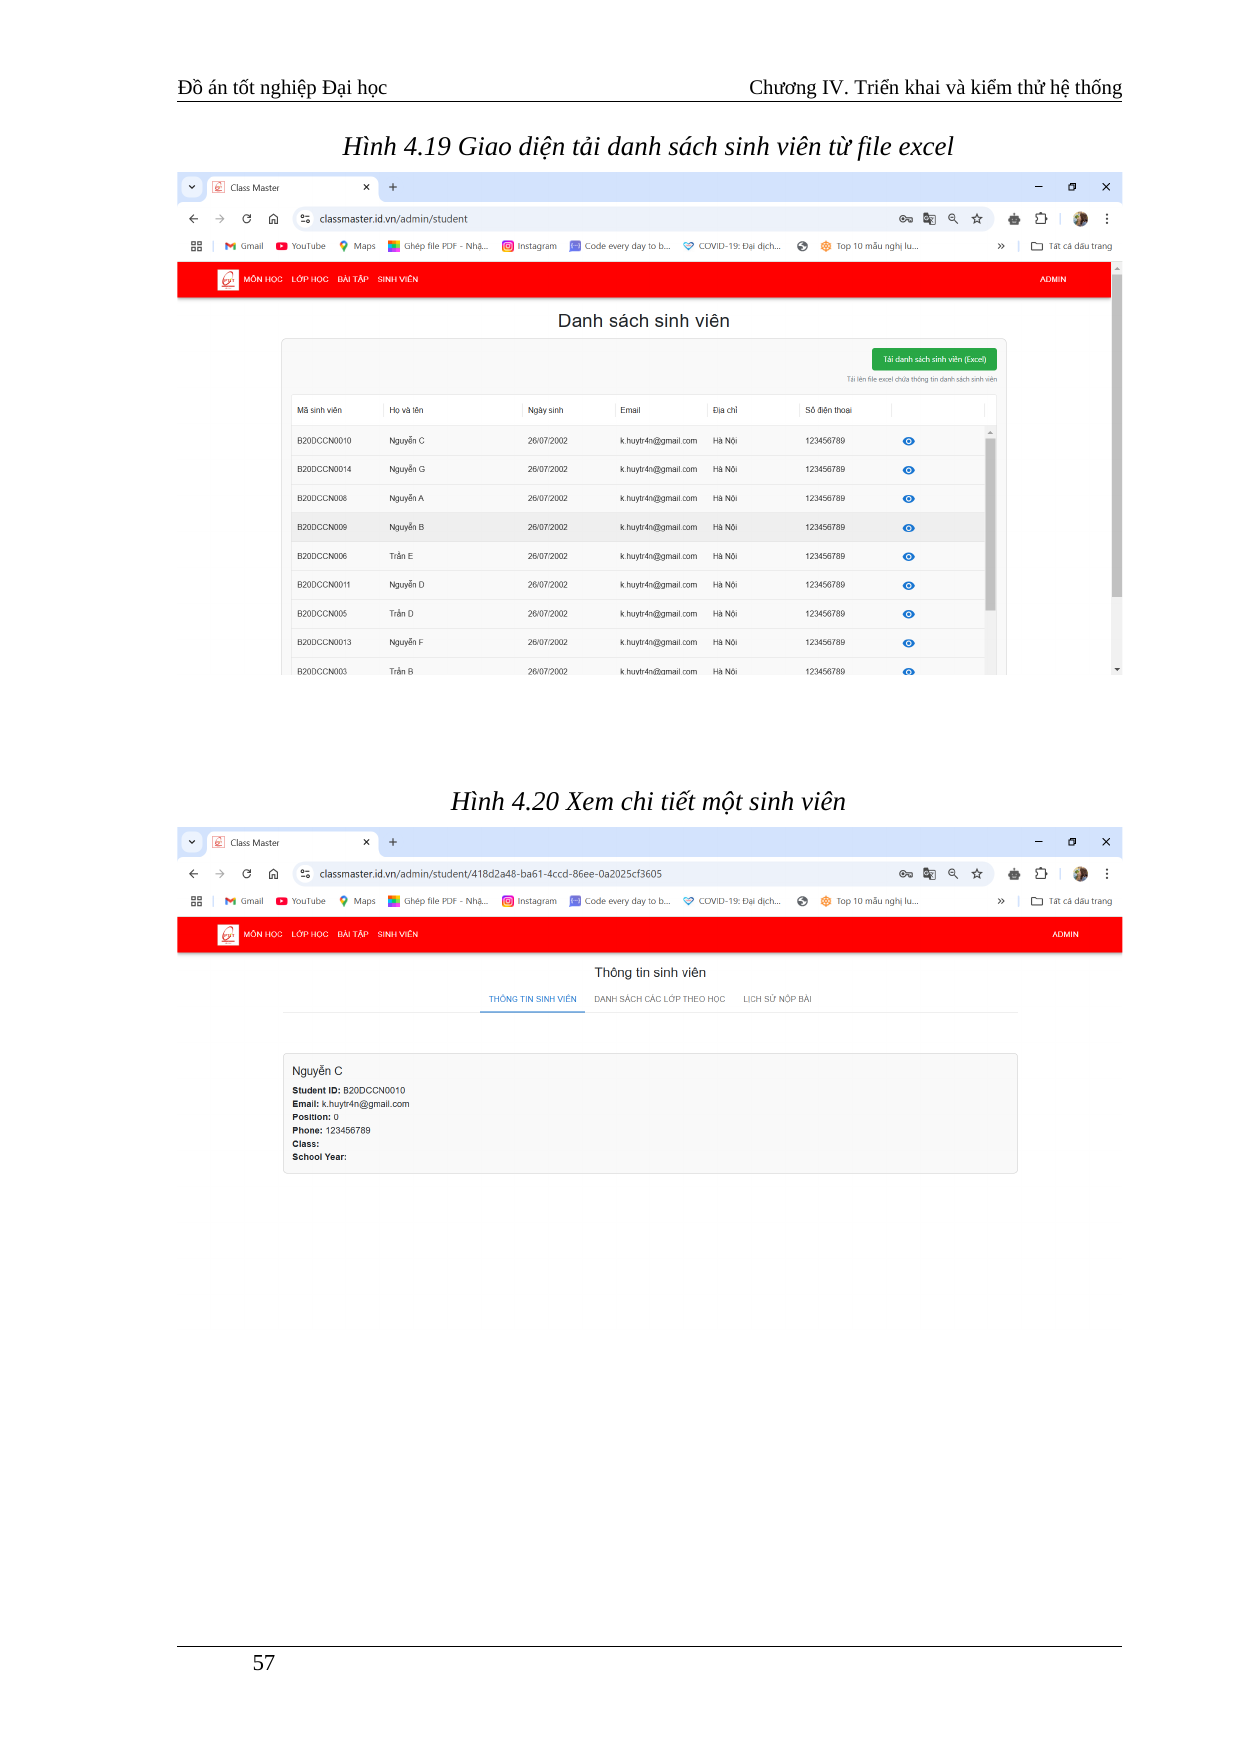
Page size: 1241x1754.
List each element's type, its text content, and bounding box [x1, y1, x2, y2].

subtitle Hình 4.20 Xem chi tiết một sinh viên [177, 785, 1122, 817]
picture [177, 172, 1123, 675]
subtitle Hình 4.19 Giao diện tải danh sách sinh viên từ file excel [177, 130, 1122, 162]
picture [177, 827, 1123, 1330]
